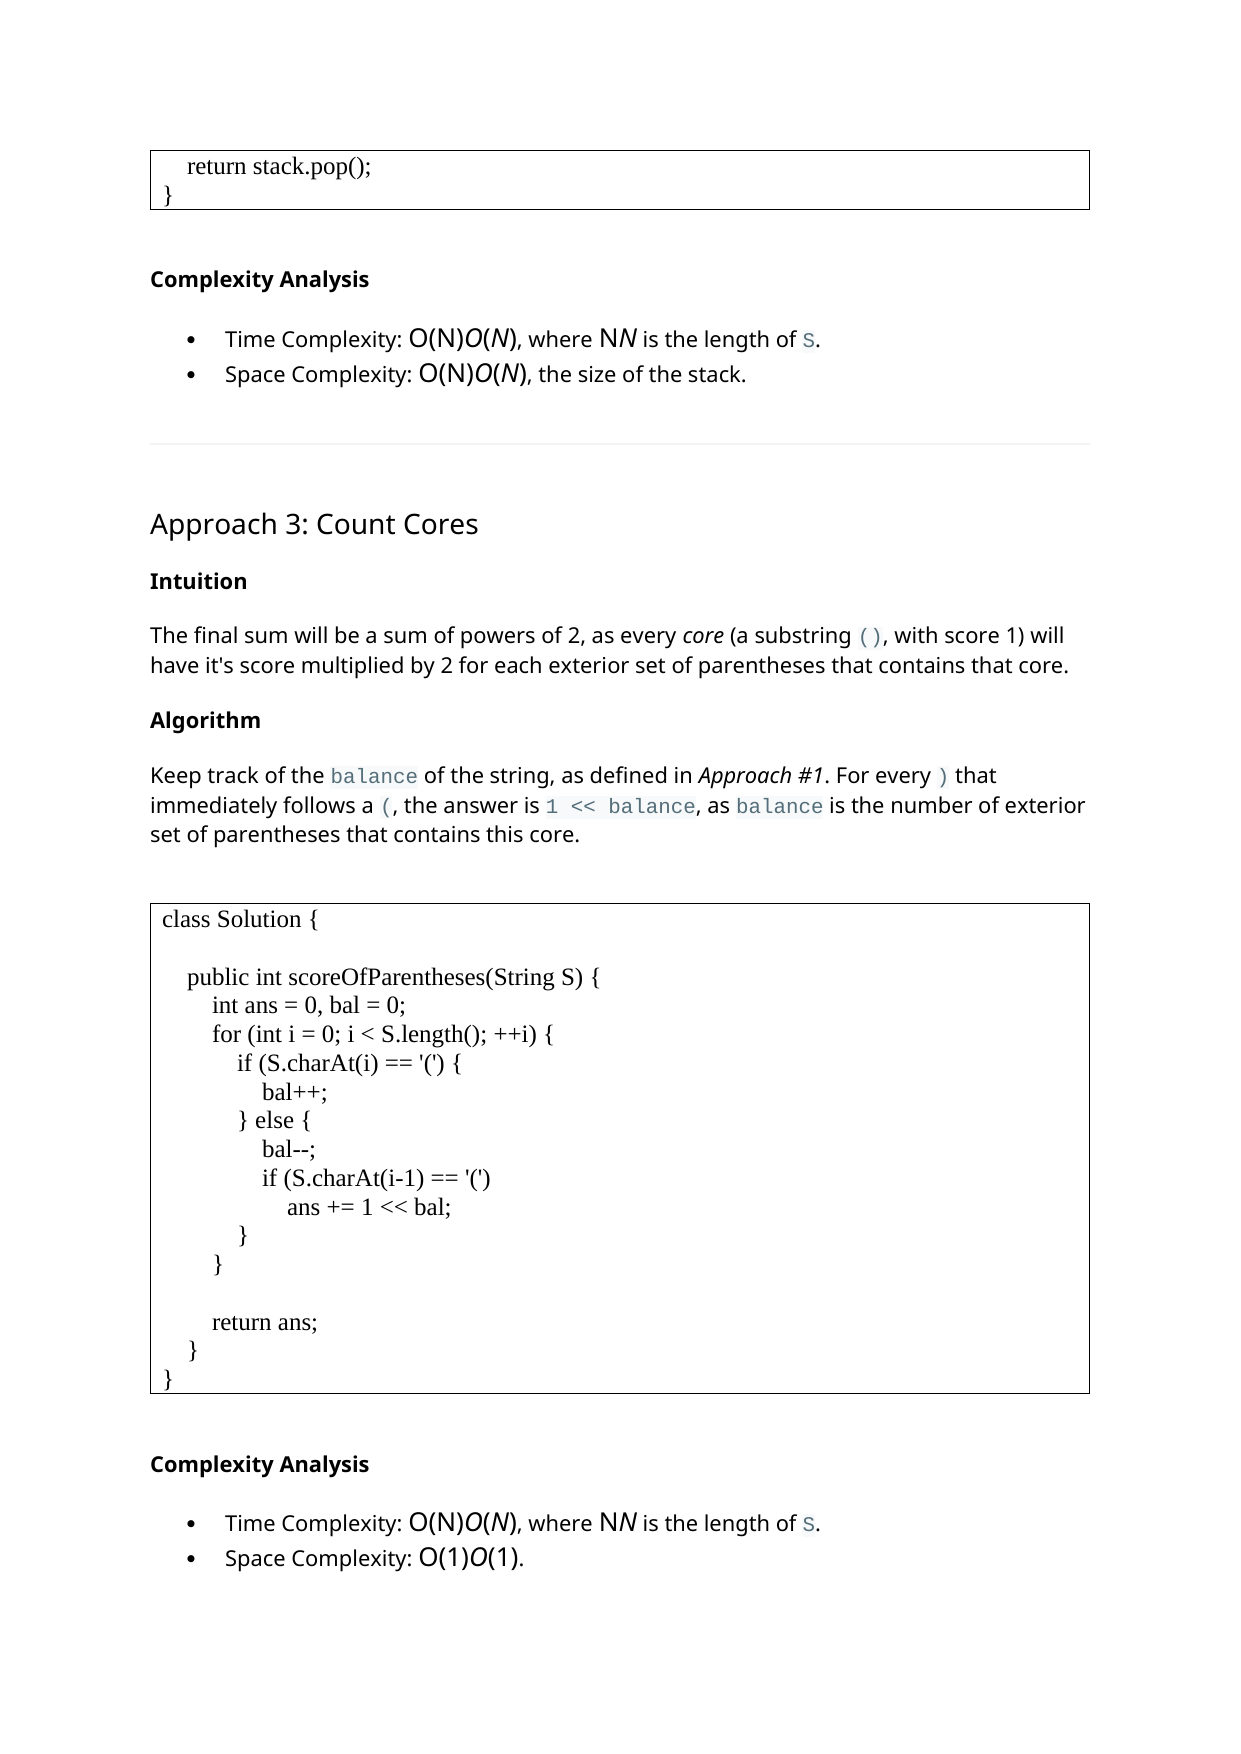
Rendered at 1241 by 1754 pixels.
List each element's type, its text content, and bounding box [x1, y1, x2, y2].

table_header class Solution { public int scoreOfParentheses(String S) { int ans = 0, bal = 0; for (int i = 0; i < S.length(); ++i) { if (S.charAt(i) == '(') { bal++; } else { bal--; if (S.charAt(i-1) == '(') ans += 1 << bal; } } return ans; } } [151, 904, 1089, 1393]
text Intuition [150, 566, 1090, 596]
list Space Complexity: O(N)O(N), the size of the stack. [187, 355, 1090, 419]
list Time Complexity: O(N)O(N), where NN is the length of S. [187, 319, 1090, 355]
text The final sum will be a sum of powers of 2, as every core (a substring (), with score 1) will have it's score multiplied by 2 for each exterior set of parentheses that contains that core. [150, 621, 1090, 680]
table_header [151, 151, 1089, 208]
text Complexity Analysis [150, 264, 1090, 294]
list Space Complexity: O(1)O(1). [187, 1539, 1090, 1574]
text Complexity Analysis [150, 1449, 1090, 1478]
text Keep track of the balance of the string, as defined in Approach #1. For every ) that immediately follows a (, the answer is 1 << balance, as balance is the number of exterior set of parentheses that contains this core. [150, 760, 1090, 849]
subtitle Approach 3: Count Cores [150, 504, 1090, 542]
list Time Complexity: O(N)O(N), where NN is the length of S. [187, 1503, 1090, 1539]
text Algorithm [150, 705, 1090, 735]
